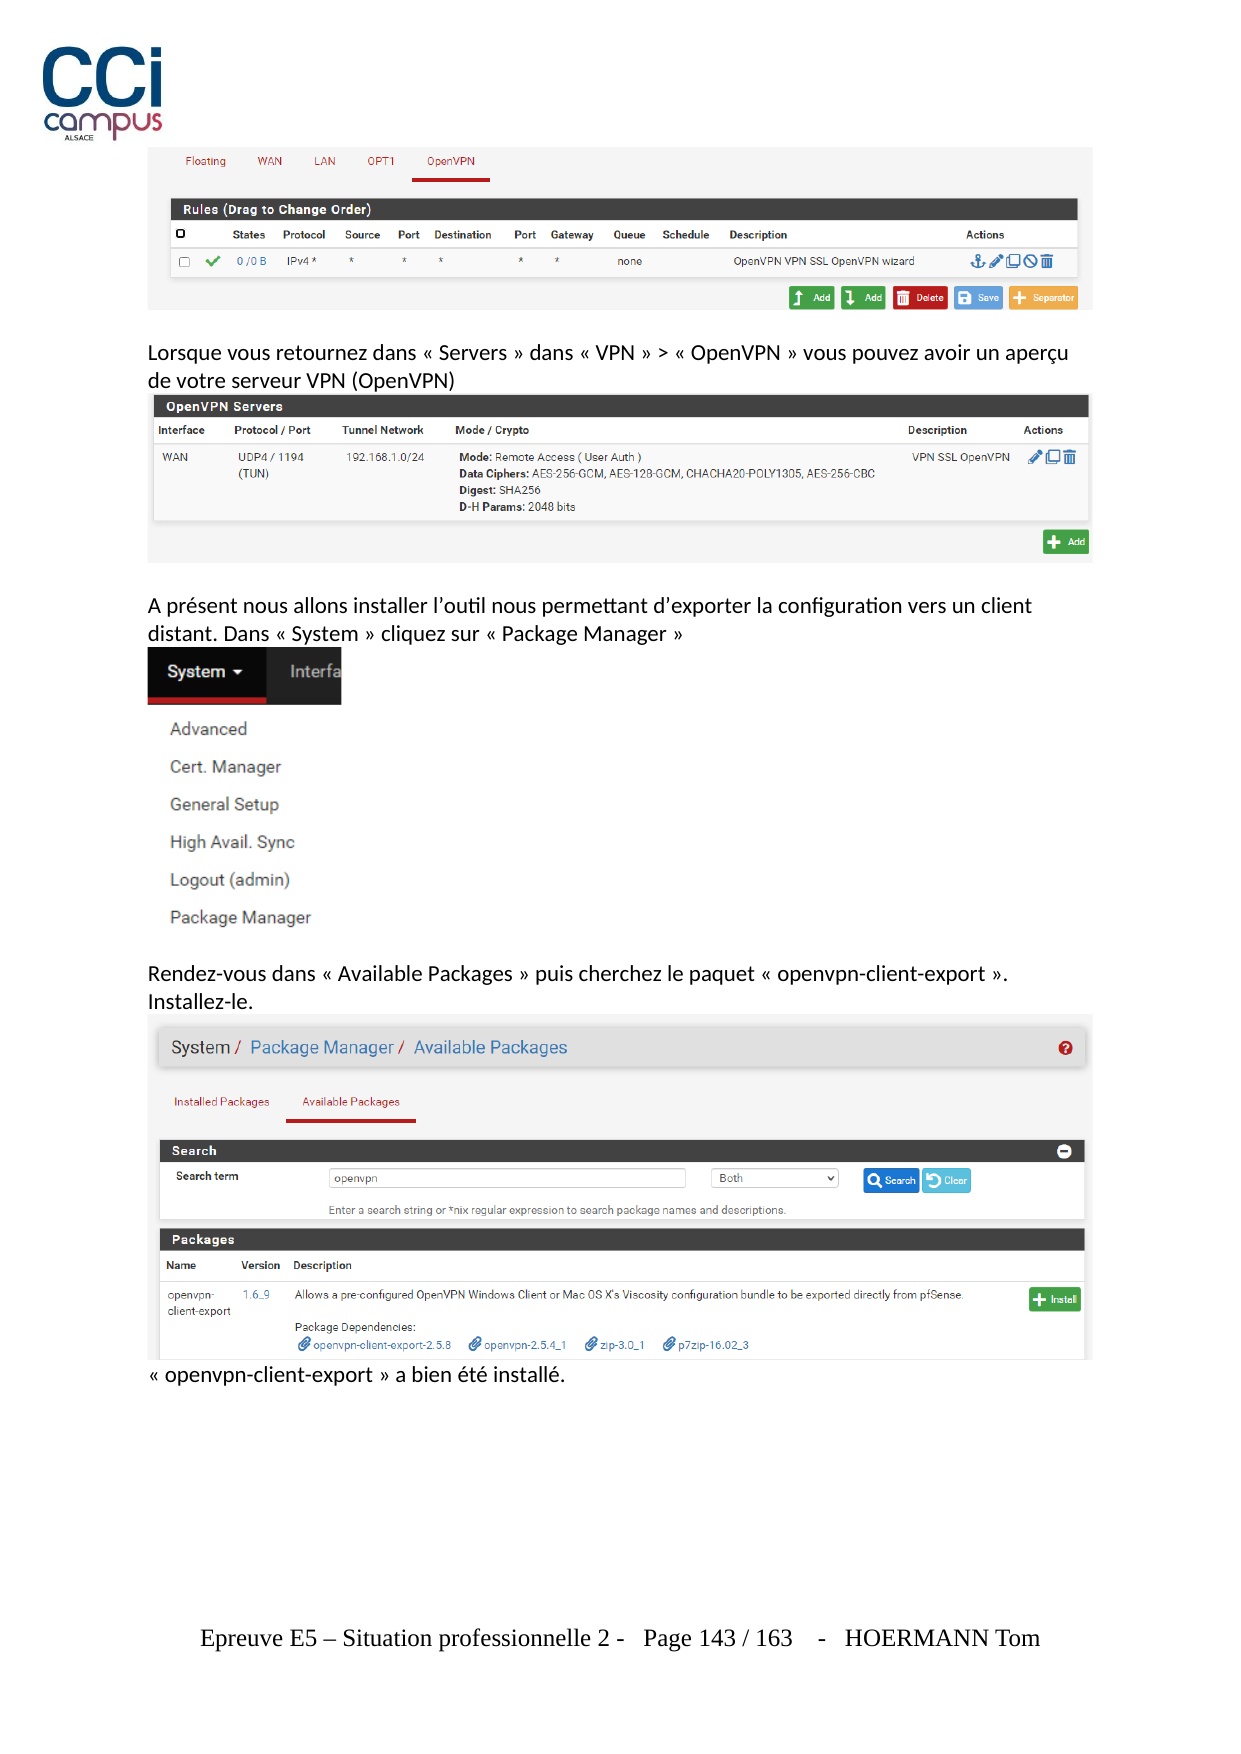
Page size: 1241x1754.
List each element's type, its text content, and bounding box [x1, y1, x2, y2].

picture [147, 647, 342, 931]
text Lorsque vous retournez dans « Servers » dans « VPN » > « OpenVPN » vous pouvez avoir un aperçu de votre serveur VPN (OpenVPN) [148, 338, 1093, 393]
picture [147, 393, 1093, 563]
text « openvpn-client-export » a bien été installé. [148, 1360, 1093, 1388]
text A présent nous allons installer l’outil nous permettant d’exporter la configuration vers un client distant. Dans « System » cliquez sur « Package Manager » [148, 591, 1093, 647]
picture [35, 26, 1093, 310]
text Rendez-vous dans « Available Packages » puis cherchez le paquet « openvpn-client-export ». Installez-le. [148, 959, 1093, 1014]
picture [147, 1014, 1093, 1360]
